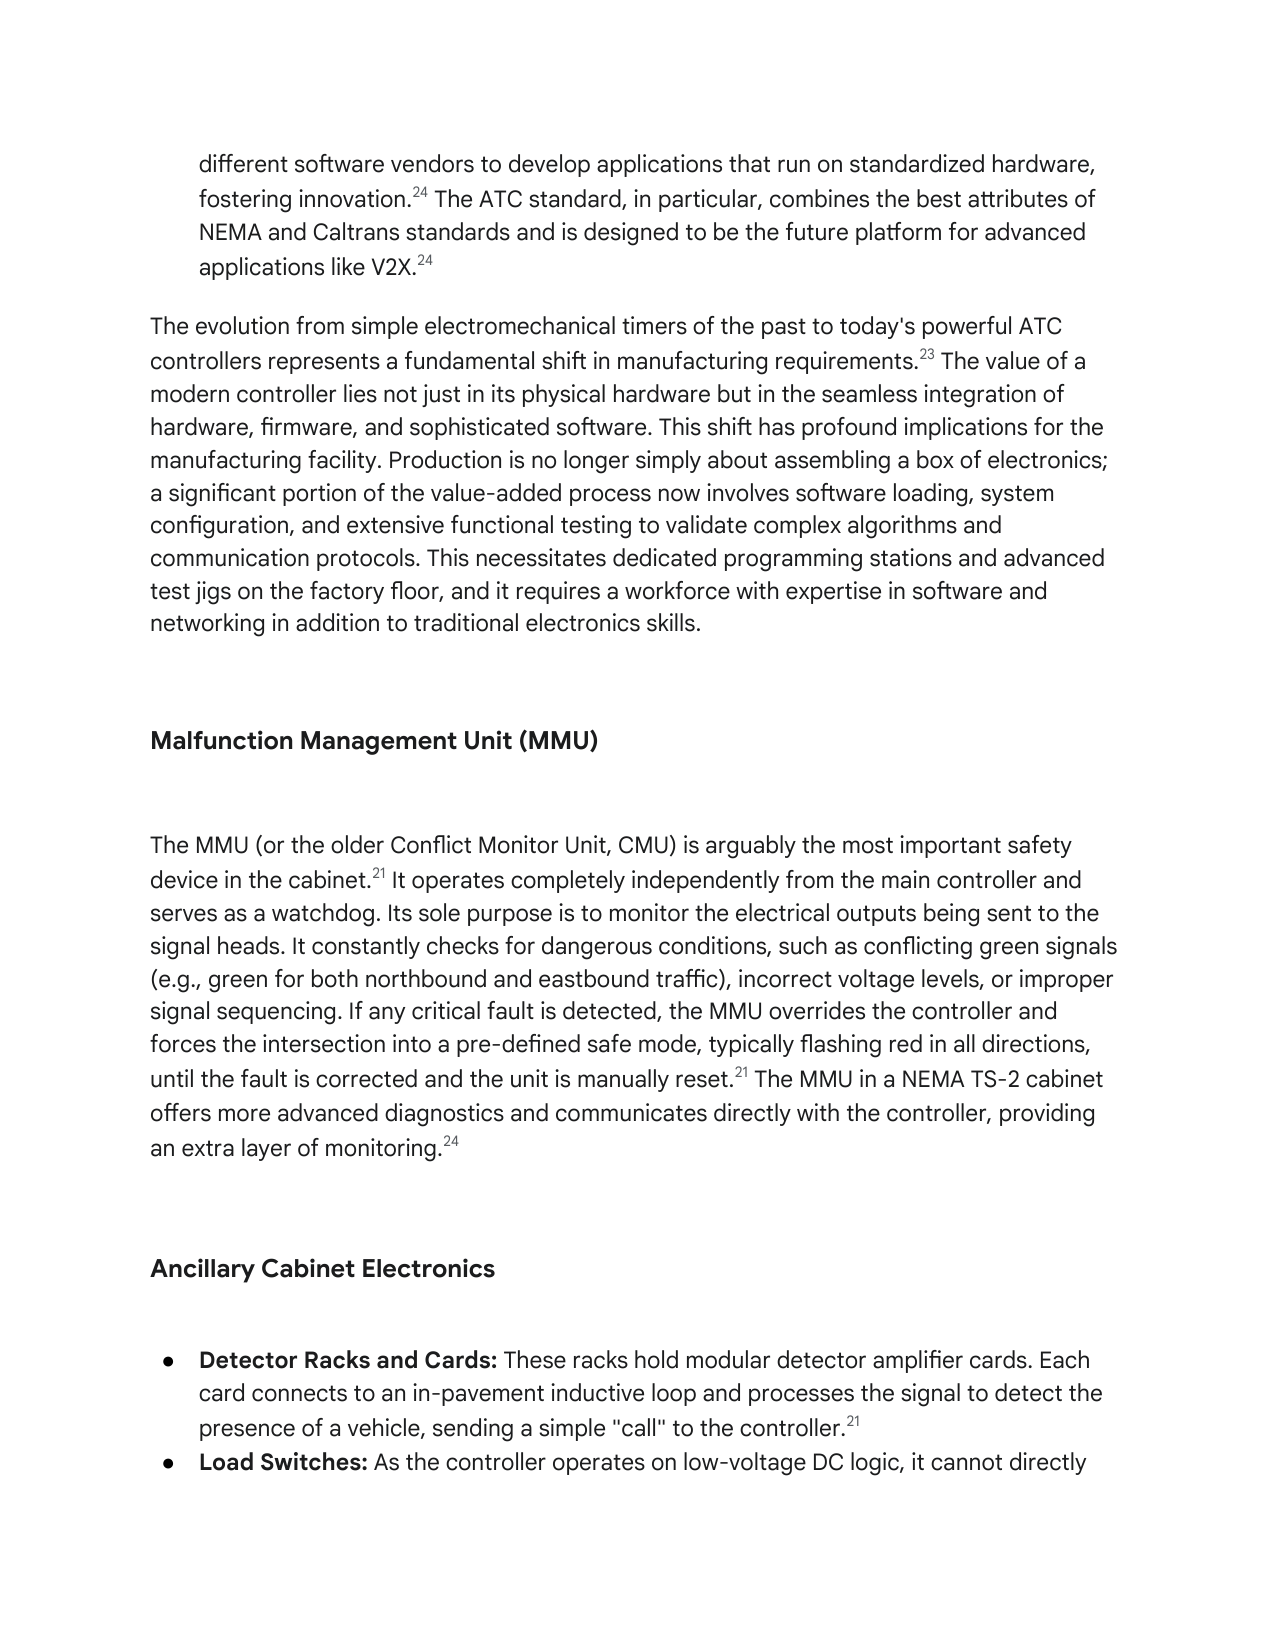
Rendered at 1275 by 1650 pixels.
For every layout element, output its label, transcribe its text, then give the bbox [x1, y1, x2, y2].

text The evolution from simple electromechanical timers of the past to today's powerful ATC controllers represents a fundamental shift in manufacturing requirements.23 The value of a modern controller lies not just in its physical hardware but in the seamless integration of hardware, firmware, and sophisticated software. This shift has profound implications for the manufacturing facility. Production is no longer simply about assembling a box of electronics; a significant portion of the value-added process now involves software loading, system configuration, and extensive functional testing to validate complex algorithms and communication protocols. This necessitates dedicated programming stations and advanced test jigs on the factory floor, and it requires a workforce with expertise in software and networking in addition to traditional electronics skills. [150, 312, 1125, 638]
list Detector Racks and Cards: These racks hold modular detector amplifier cards. Each card connects to an in-pavement inductive loop and processes the signal to detect the presence of a vehicle, sending a simple "call" to the controller.21 [161, 1347, 1125, 1444]
subtitle Malfunction Management Unit (MMU) [150, 725, 1125, 756]
subtitle Ancillary Cabinet Electronics [150, 1253, 1125, 1285]
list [161, 1448, 1125, 1477]
text The MMU (or the older Conflict Monitor Unit, CMU) is arguably the most important safety device in the cabinet.21 It operates completely independently from the main controller and serves as a watchdog. Its sole purpose is to monitor the electrical outputs being sent to the signal heads. It constantly checks for dangerous conditions, such as conflicting green signals (e.g., green for both northbound and eastbound traffic), incorrect voltage levels, or improper signal sequencing. If any critical fault is detected, the MMU overrides the controller and forces the intersection into a pre-defined safe mode, typically flashing red in all directions, until the fault is corrected and the unit is manually reset.21 The MMU in a NEMA TS-2 cabinet offers more advanced diagnostics and communicates directly with the controller, providing an extra layer of monitoring.24 [150, 831, 1125, 1163]
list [161, 150, 1125, 283]
